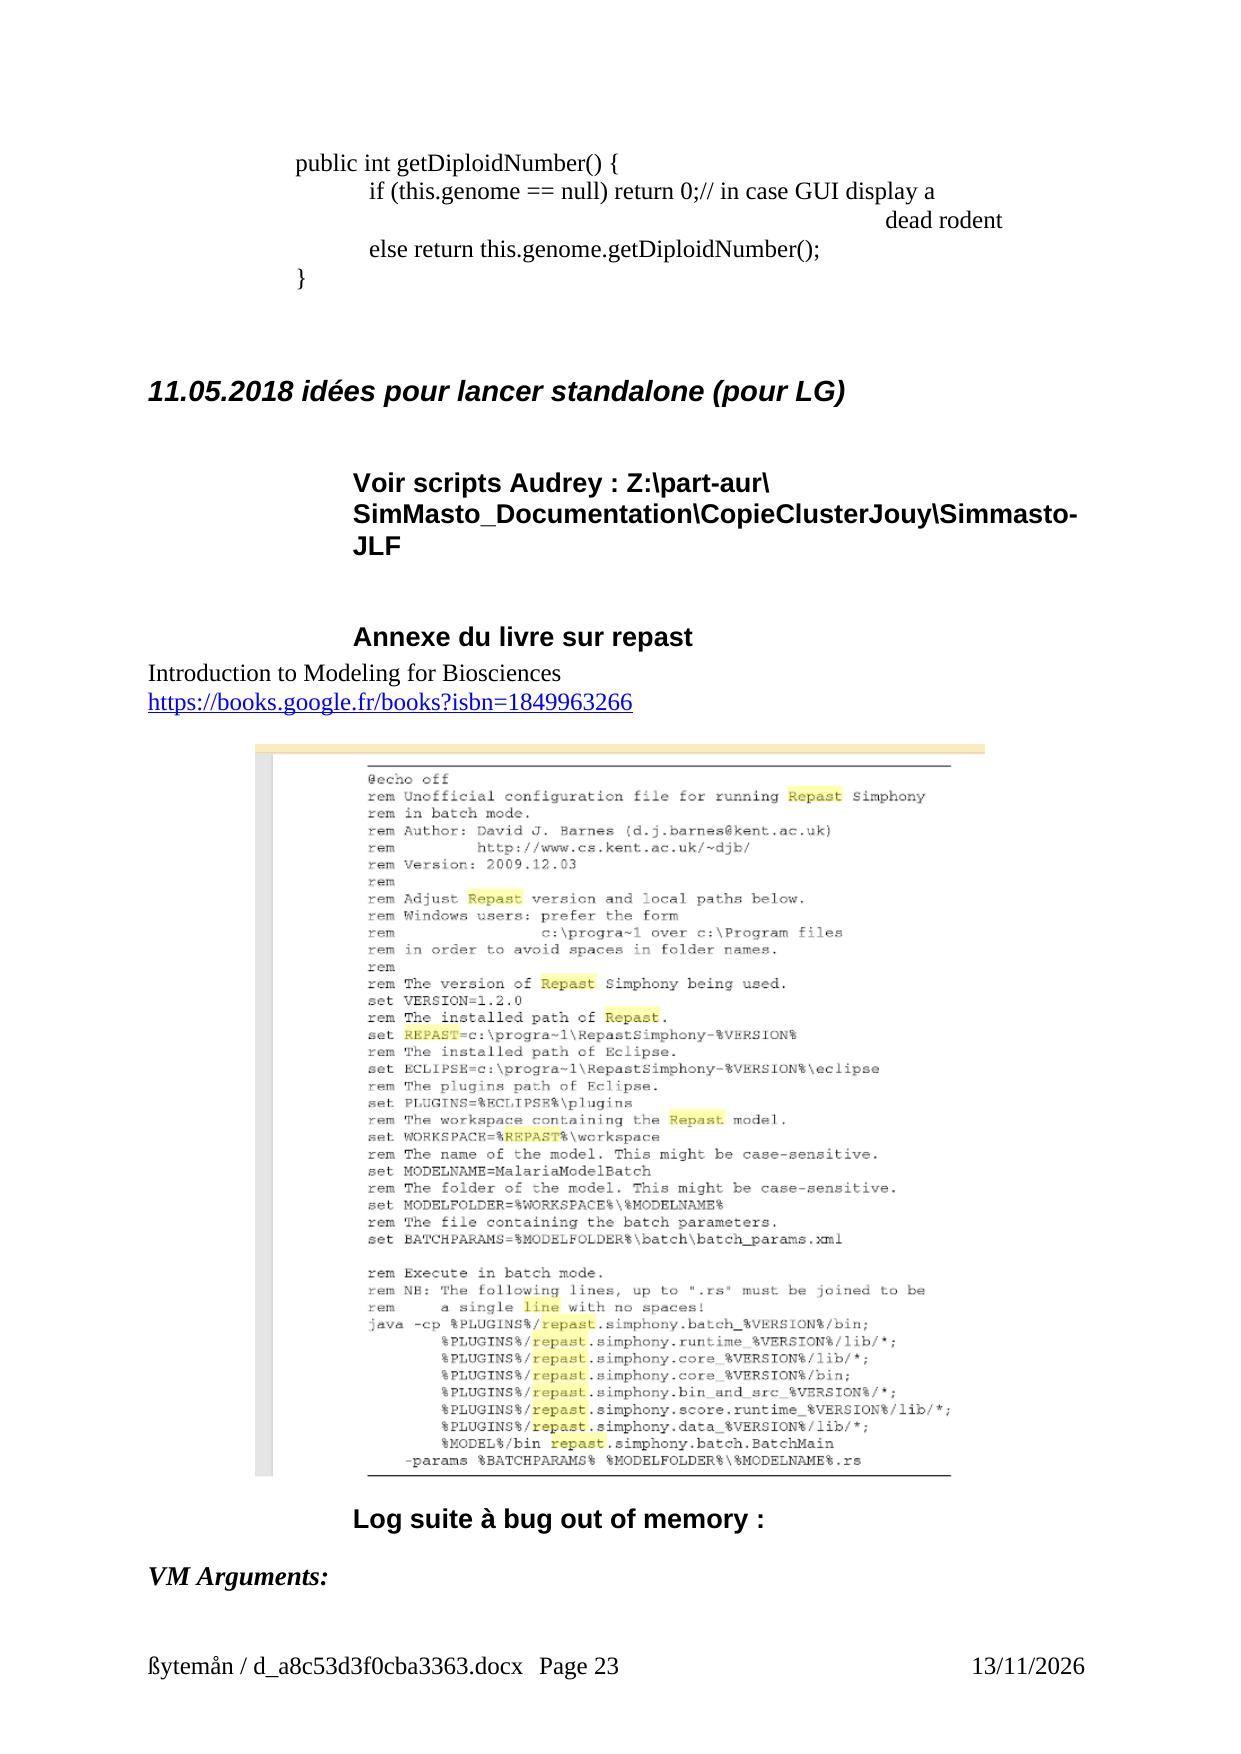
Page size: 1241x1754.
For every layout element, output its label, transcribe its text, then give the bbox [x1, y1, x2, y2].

text https://books.google.fr/books?isbn=1849963266 [148, 687, 1093, 716]
text Introduction to Modeling for Biosciences [148, 658, 1093, 687]
text } [221, 263, 1093, 291]
text public int getDiploidNumber() { [221, 148, 1093, 176]
text else return this.genome.getDiploidNumber(); [221, 234, 1093, 263]
subtitle Annexe du livre sur repast [353, 621, 1093, 652]
text if (this.genome == null) return 0;// in case GUI display a dead rodent [221, 176, 1093, 234]
picture [255, 744, 986, 1479]
subtitle VM Arguments: [148, 1559, 1093, 1591]
subtitle 11.05.2018 idées pour lancer standalone (pour LG) [148, 373, 1093, 407]
subtitle Log suite à bug out of memory : [353, 1503, 1093, 1534]
subtitle Voir scripts Audrey : Z:\part-aur\SimMasto_Documentation\CopieClusterJouy\Simmasto-JLF [353, 467, 1093, 561]
